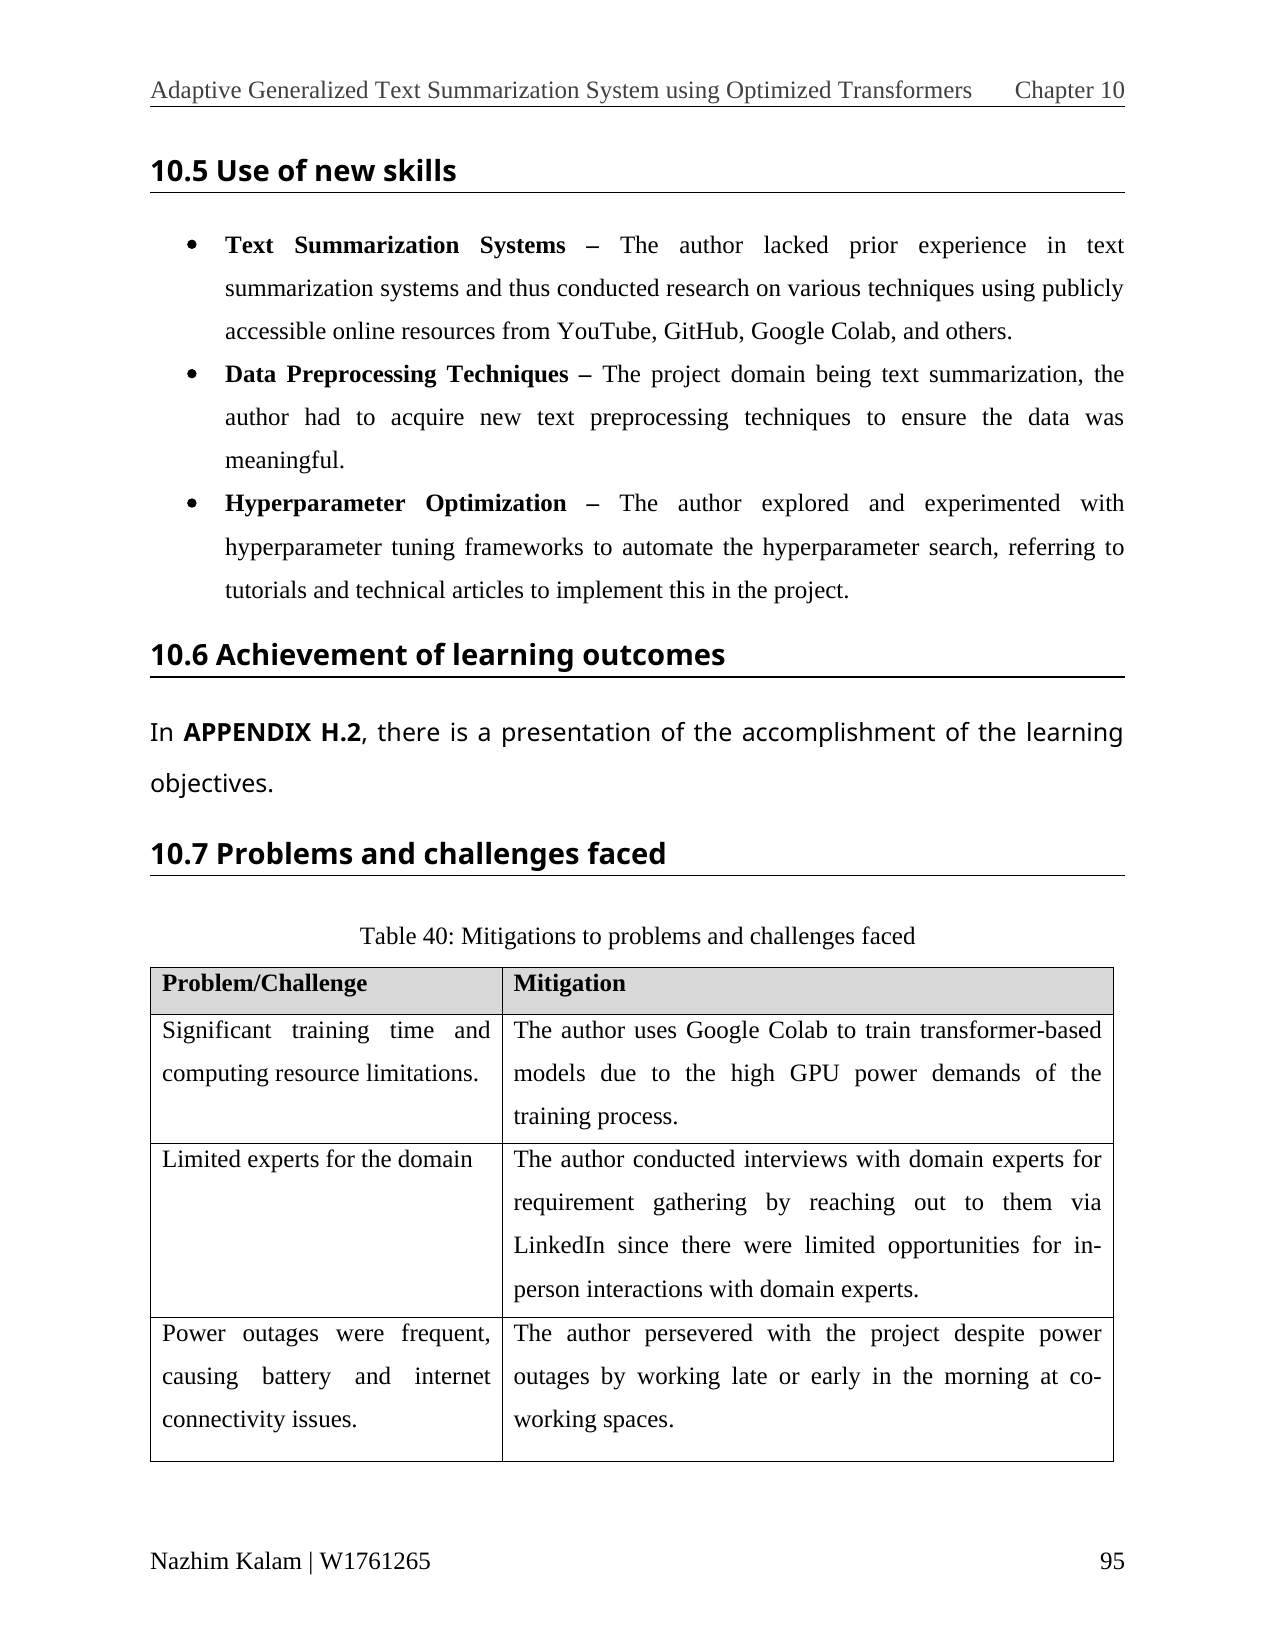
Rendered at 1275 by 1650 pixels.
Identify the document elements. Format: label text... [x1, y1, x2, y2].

subtitle 10.6 Achievement of learning outcomes [150, 634, 1125, 676]
subtitle 10.5 Use of new skills [150, 150, 1125, 192]
list Data Preprocessing Techniques – The project domain being text summarization, the author had to acquire new text preprocessing techniques to ensure the data was meaningful. [187, 359, 1125, 474]
list Text Summarization Systems – The author lacked prior experience in text summarization systems and thus conducted research on various techniques using publicly accessible online resources from YouTube, GitHub, Google Colab, and others. [187, 230, 1125, 345]
subtitle 10.7 Problems and challenges faced [150, 833, 1125, 875]
table_header Mitigation [503, 968, 1113, 1014]
table_cell The author persevered with the project despite power outages by working late or early in the morning at co-working spaces. [503, 1318, 1113, 1461]
table_header Problem/Challenge [151, 968, 502, 1014]
table_cell Power outages were frequent, causing battery and internet connectivity issues. [151, 1318, 502, 1461]
table_cell The author uses Google Colab to train transformer-based models due to the high GPU power demands of the training process. [503, 1015, 1113, 1143]
text In APPENDIX H.2, there is a presentation of the accomplishment of the learning objectives. [150, 714, 1125, 799]
table_cell Significant training time and computing resource limitations. [151, 1015, 502, 1143]
text Table 40: Mitigations to problems and challenges faced [150, 921, 1125, 950]
table_cell Limited experts for the domain [151, 1144, 502, 1317]
table_cell The author conducted interviews with domain experts for requirement gathering by reaching out to them via LinkedIn since there were limited opportunities for in-person interactions with domain experts. [503, 1144, 1113, 1317]
list Hyperparameter Optimization – The author explored and experimented with hyperparameter tuning frameworks to automate the hyperparameter search, referring to tutorials and technical articles to implement this in the project. [187, 488, 1125, 603]
